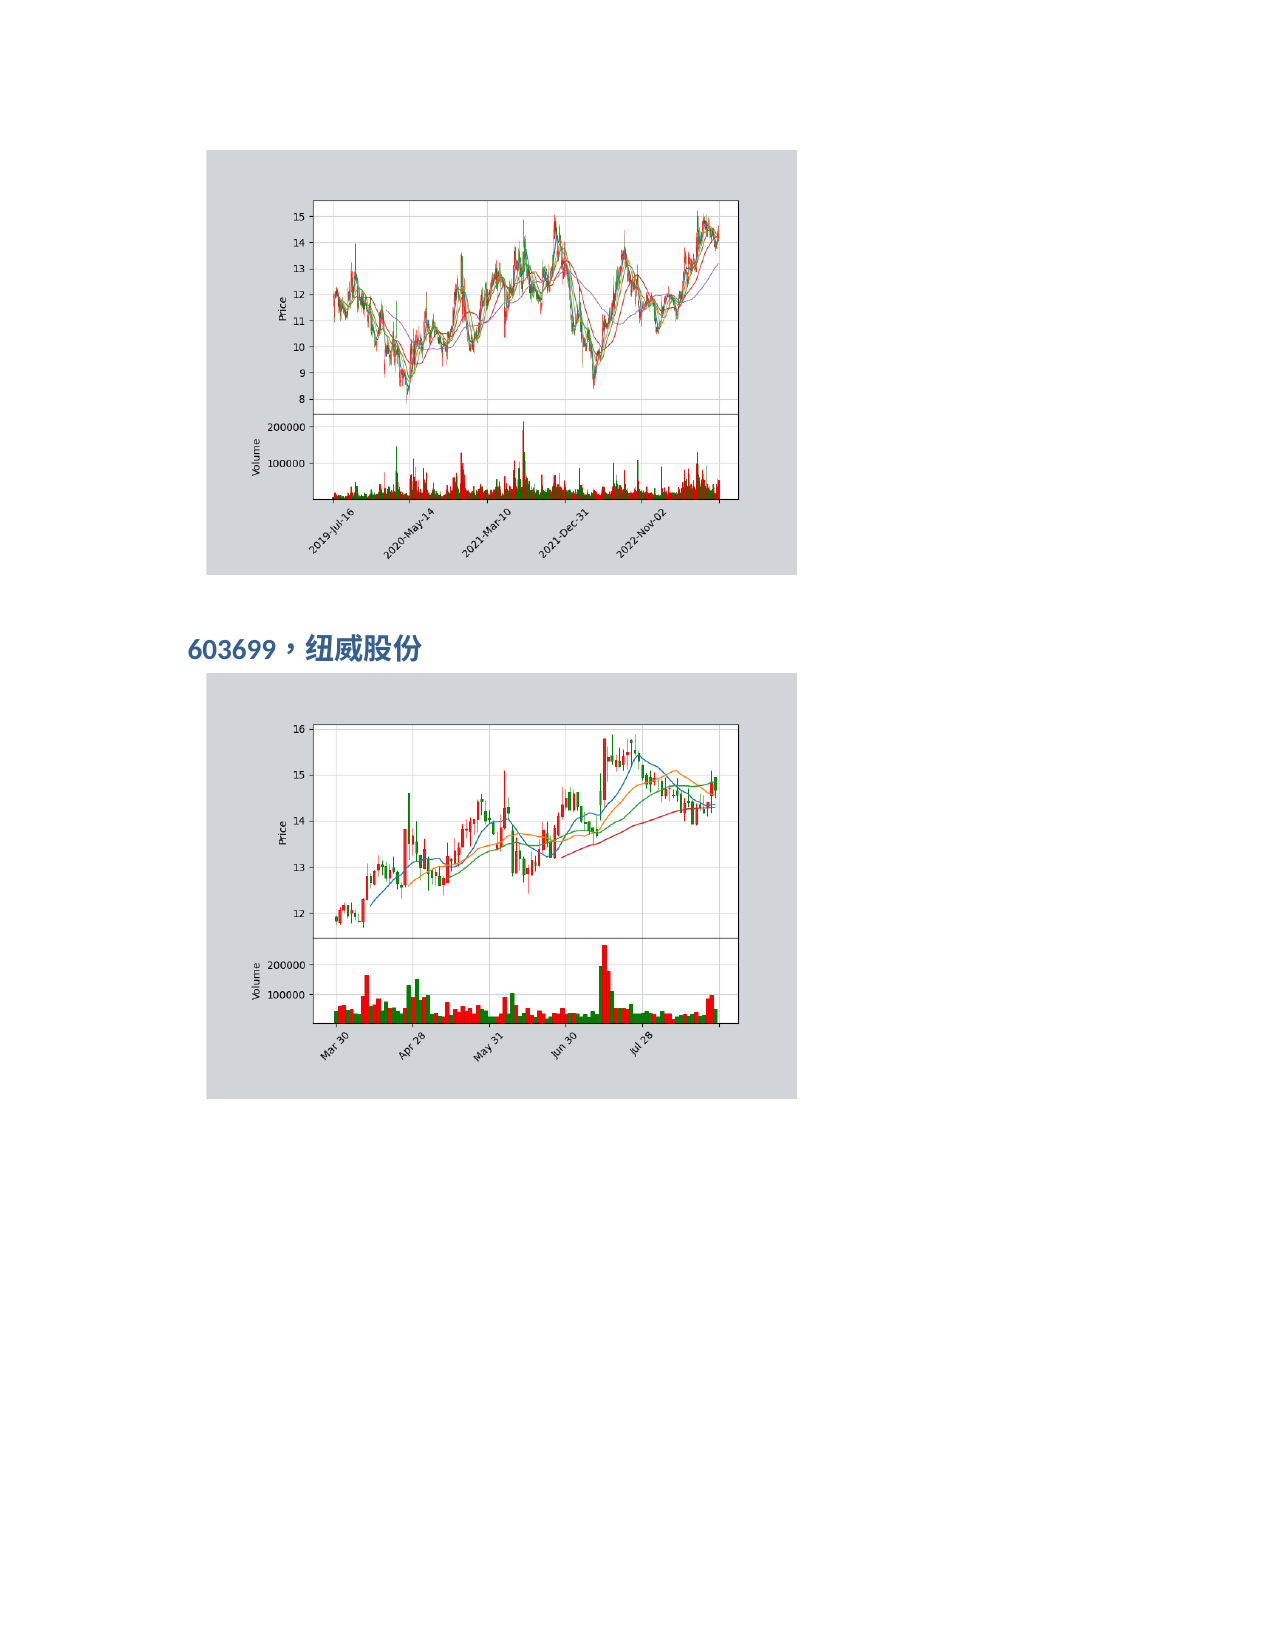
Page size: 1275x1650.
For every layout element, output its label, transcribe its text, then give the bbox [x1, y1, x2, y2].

picture [206, 150, 797, 575]
subtitle 603699，纽威股份 [187, 628, 1087, 668]
picture [206, 673, 797, 1099]
